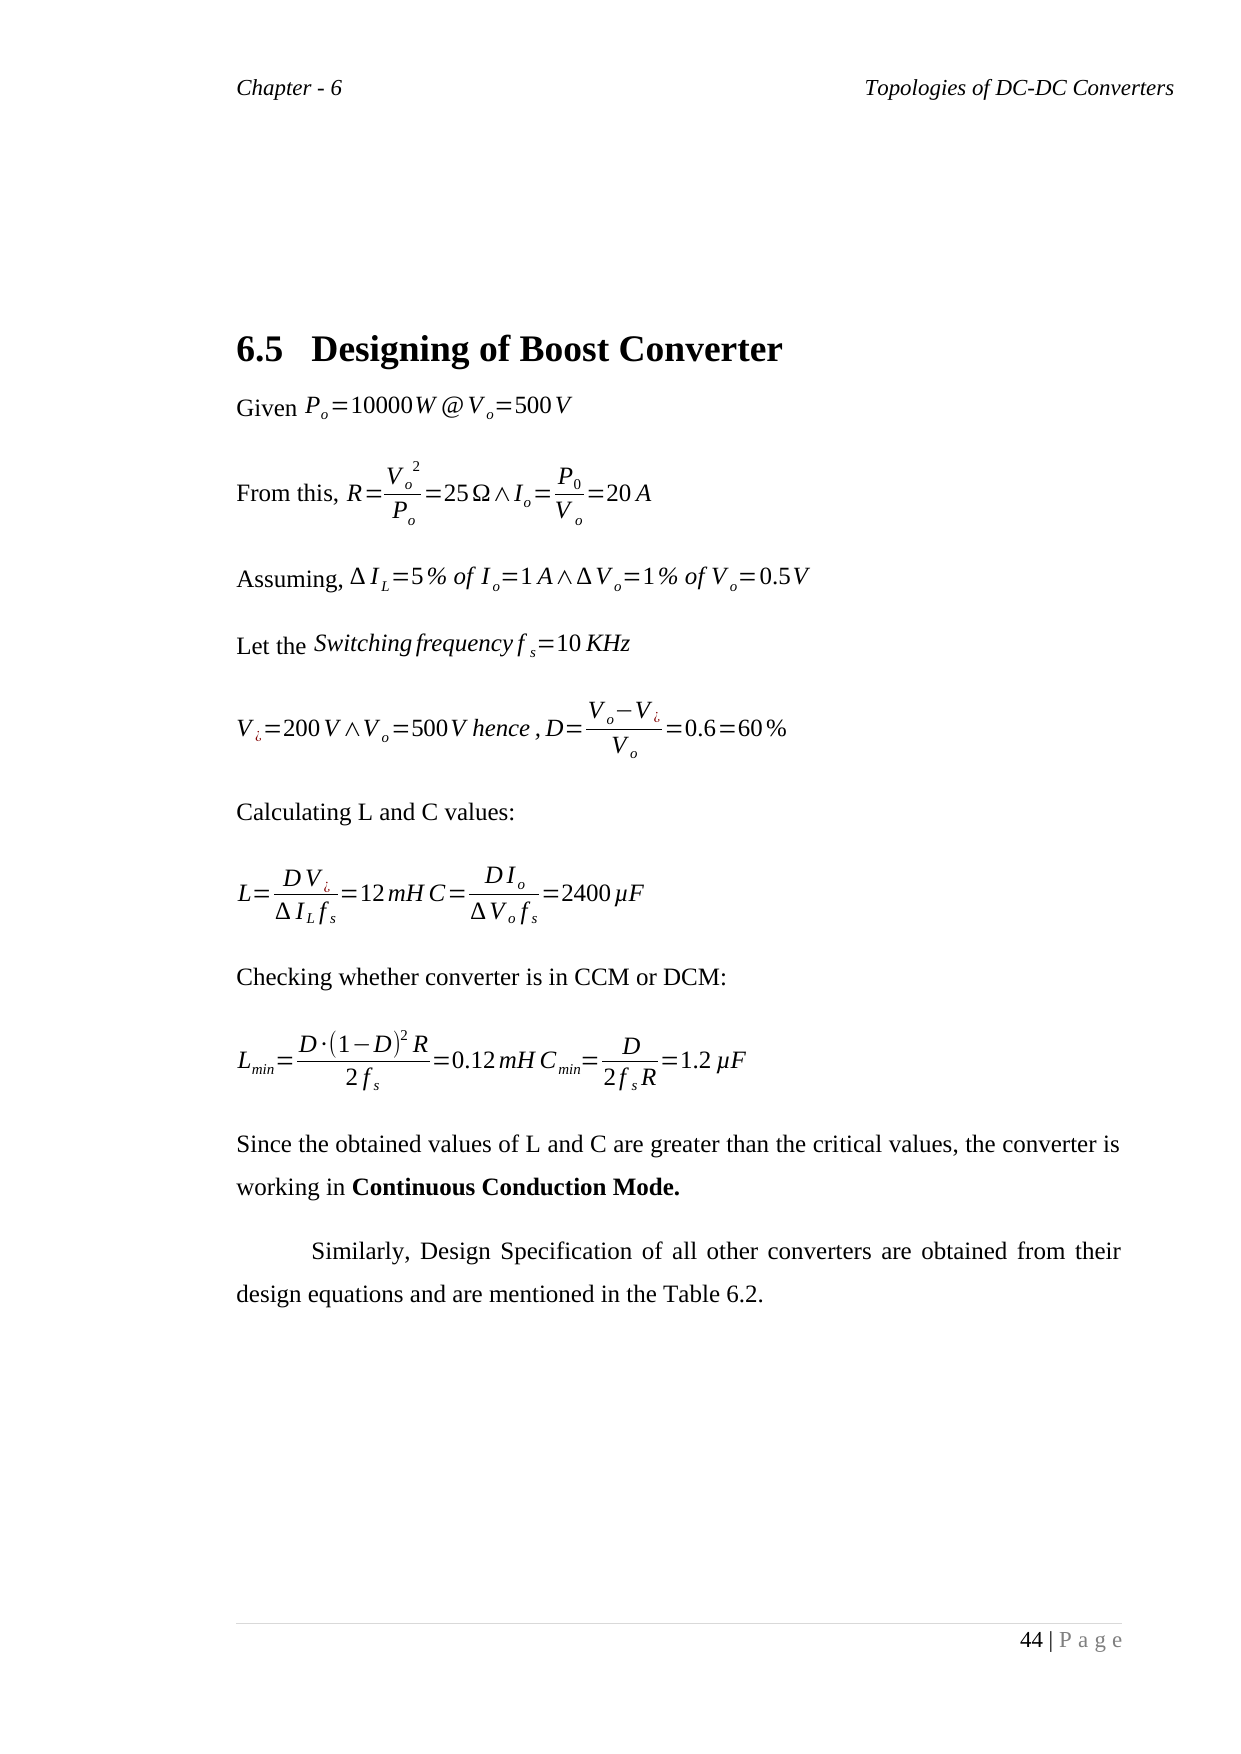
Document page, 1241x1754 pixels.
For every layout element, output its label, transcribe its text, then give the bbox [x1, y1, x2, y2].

text Assuming, [236, 563, 1122, 594]
text Since the obtained values of L and C are greater than the critical values, the converter is working in Continuous Conduction Mode. [236, 1129, 1122, 1201]
text Similarly, Design Specification of all other converters are obtained from their design equations and are mentioned in the Table 6.2. [236, 1236, 1122, 1308]
text Calculating L and C values: [236, 797, 1122, 826]
text 6.5 Designing of Boost Converter [236, 327, 1122, 370]
text Given [236, 391, 1122, 423]
text Checking whether converter is in CCM or DCM: [236, 962, 1122, 991]
text From this, [236, 458, 1122, 528]
text Let the [236, 629, 1122, 661]
